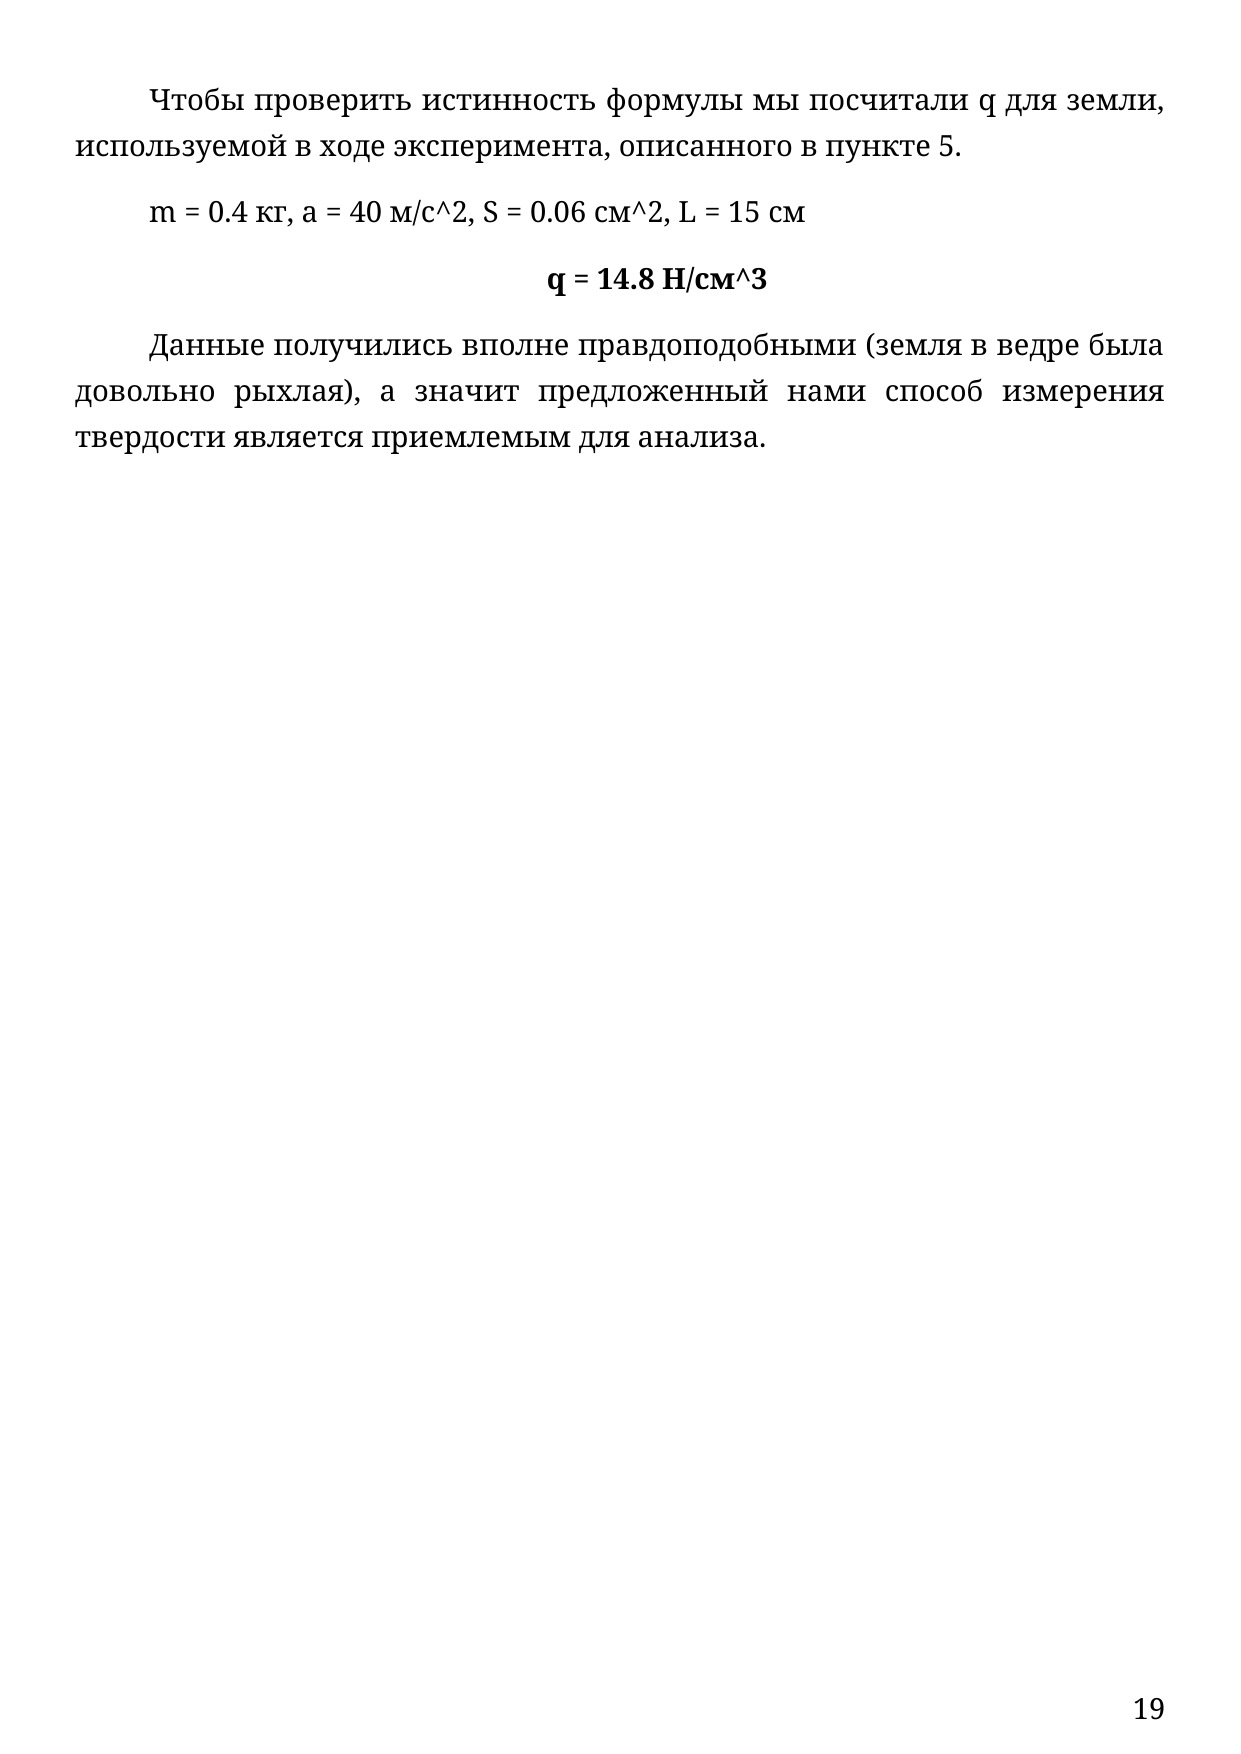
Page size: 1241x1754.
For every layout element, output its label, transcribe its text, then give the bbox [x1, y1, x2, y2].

text q = 14.8 Н/см^3 [75, 258, 1165, 298]
text Данные получились вполне правдоподобными (земля в ведре была довольно рыхлая), а значит предложенный нами способ измерения твердости является приемлемым для анализа. [75, 325, 1165, 456]
text m = 0.4 кг, a = 40 м/с^2, S = 0.06 см^2, L = 15 см [75, 192, 1165, 231]
text Чтобы проверить истинность формулы мы посчитали q для земли, используемой в ходе эксперимента, описанного в пункте 5. [75, 80, 1165, 165]
